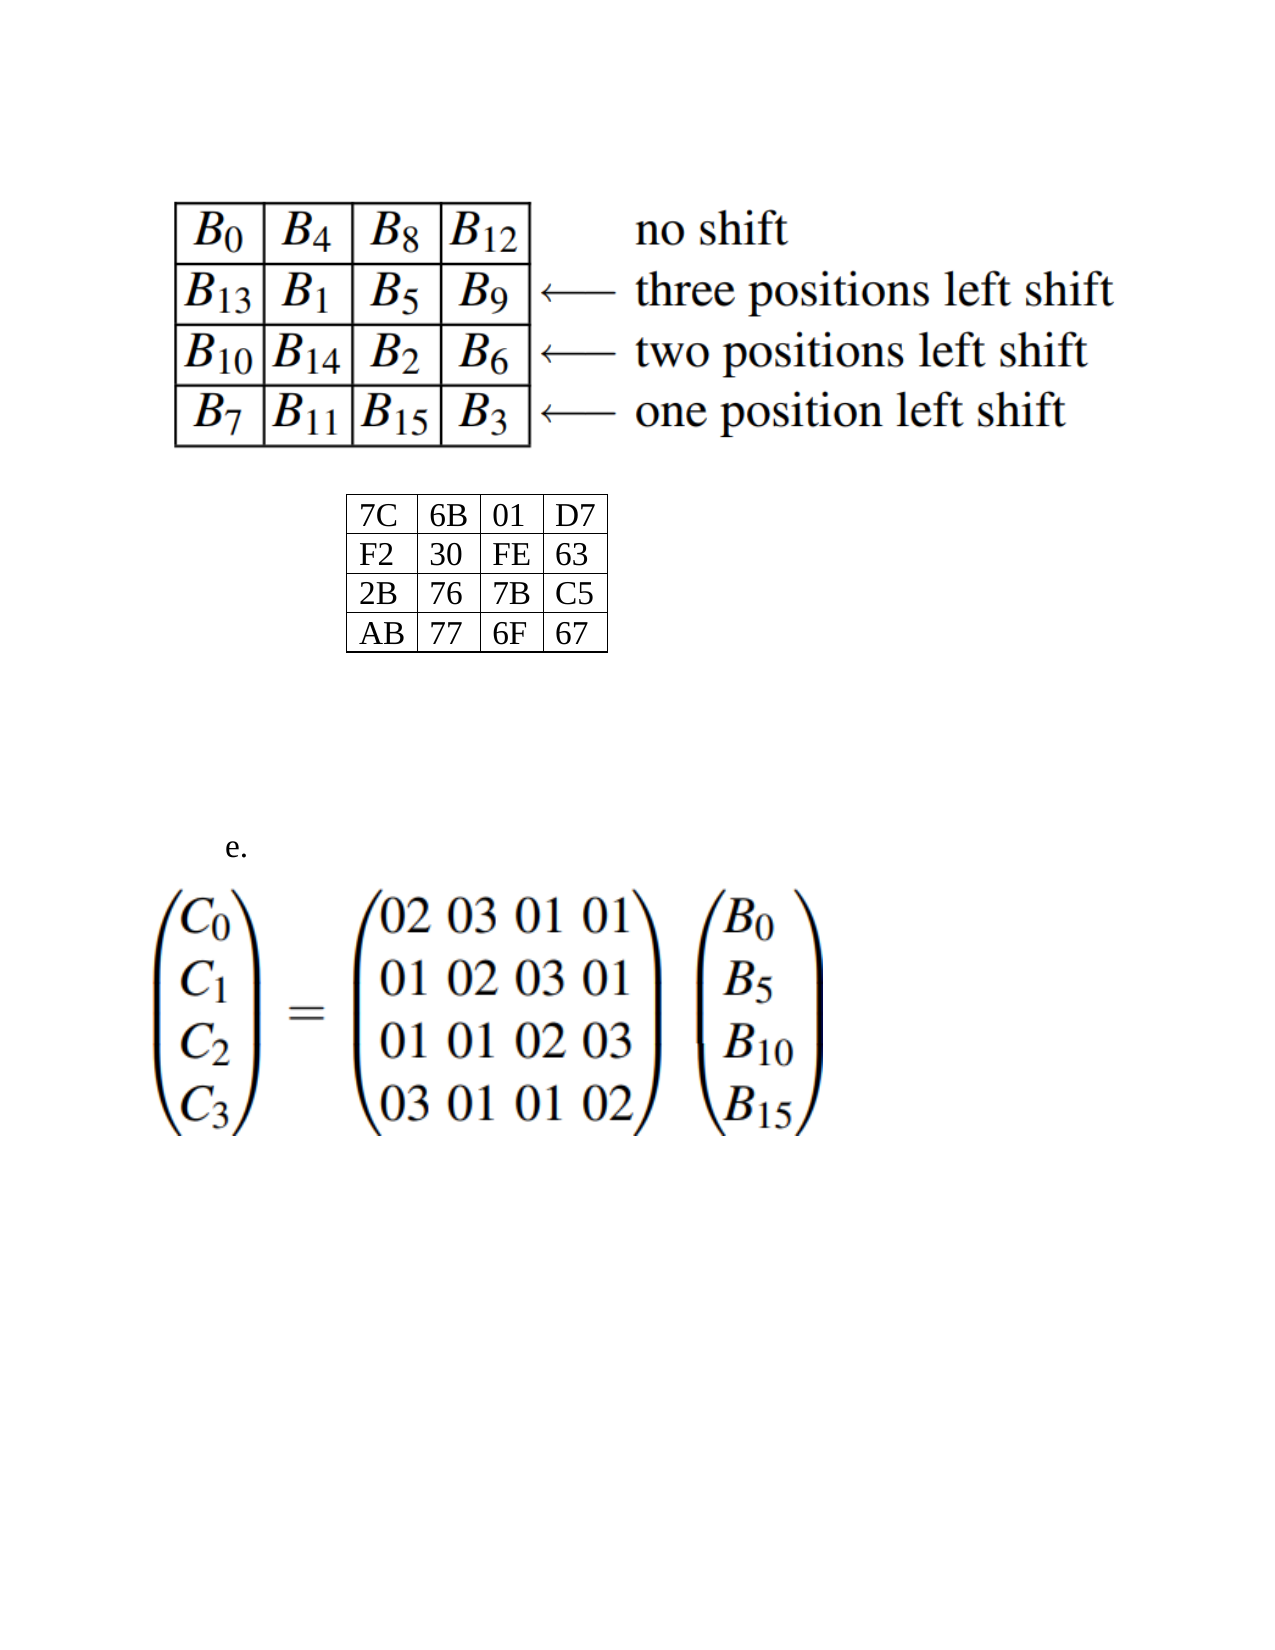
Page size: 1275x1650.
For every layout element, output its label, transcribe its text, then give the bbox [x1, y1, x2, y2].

table_header 6B [418, 495, 480, 533]
table_cell 6F [481, 613, 543, 651]
table_cell AB [347, 613, 417, 651]
table_header 7C [347, 495, 417, 533]
table_cell 67 [544, 613, 607, 651]
table_cell F2 [347, 534, 417, 573]
picture [150, 884, 823, 1136]
table_cell 7B [481, 574, 543, 612]
table_header D7 [544, 495, 607, 533]
table_cell 63 [544, 534, 607, 573]
text e. [150, 826, 1125, 865]
table_cell FE [481, 534, 543, 573]
table_header 01 [481, 495, 543, 533]
table_cell 2B [347, 574, 417, 612]
picture [150, 180, 1125, 475]
table_cell 30 [418, 534, 480, 573]
table_cell 77 [418, 613, 480, 651]
table_cell C5 [544, 574, 607, 612]
table_cell 76 [418, 574, 480, 612]
